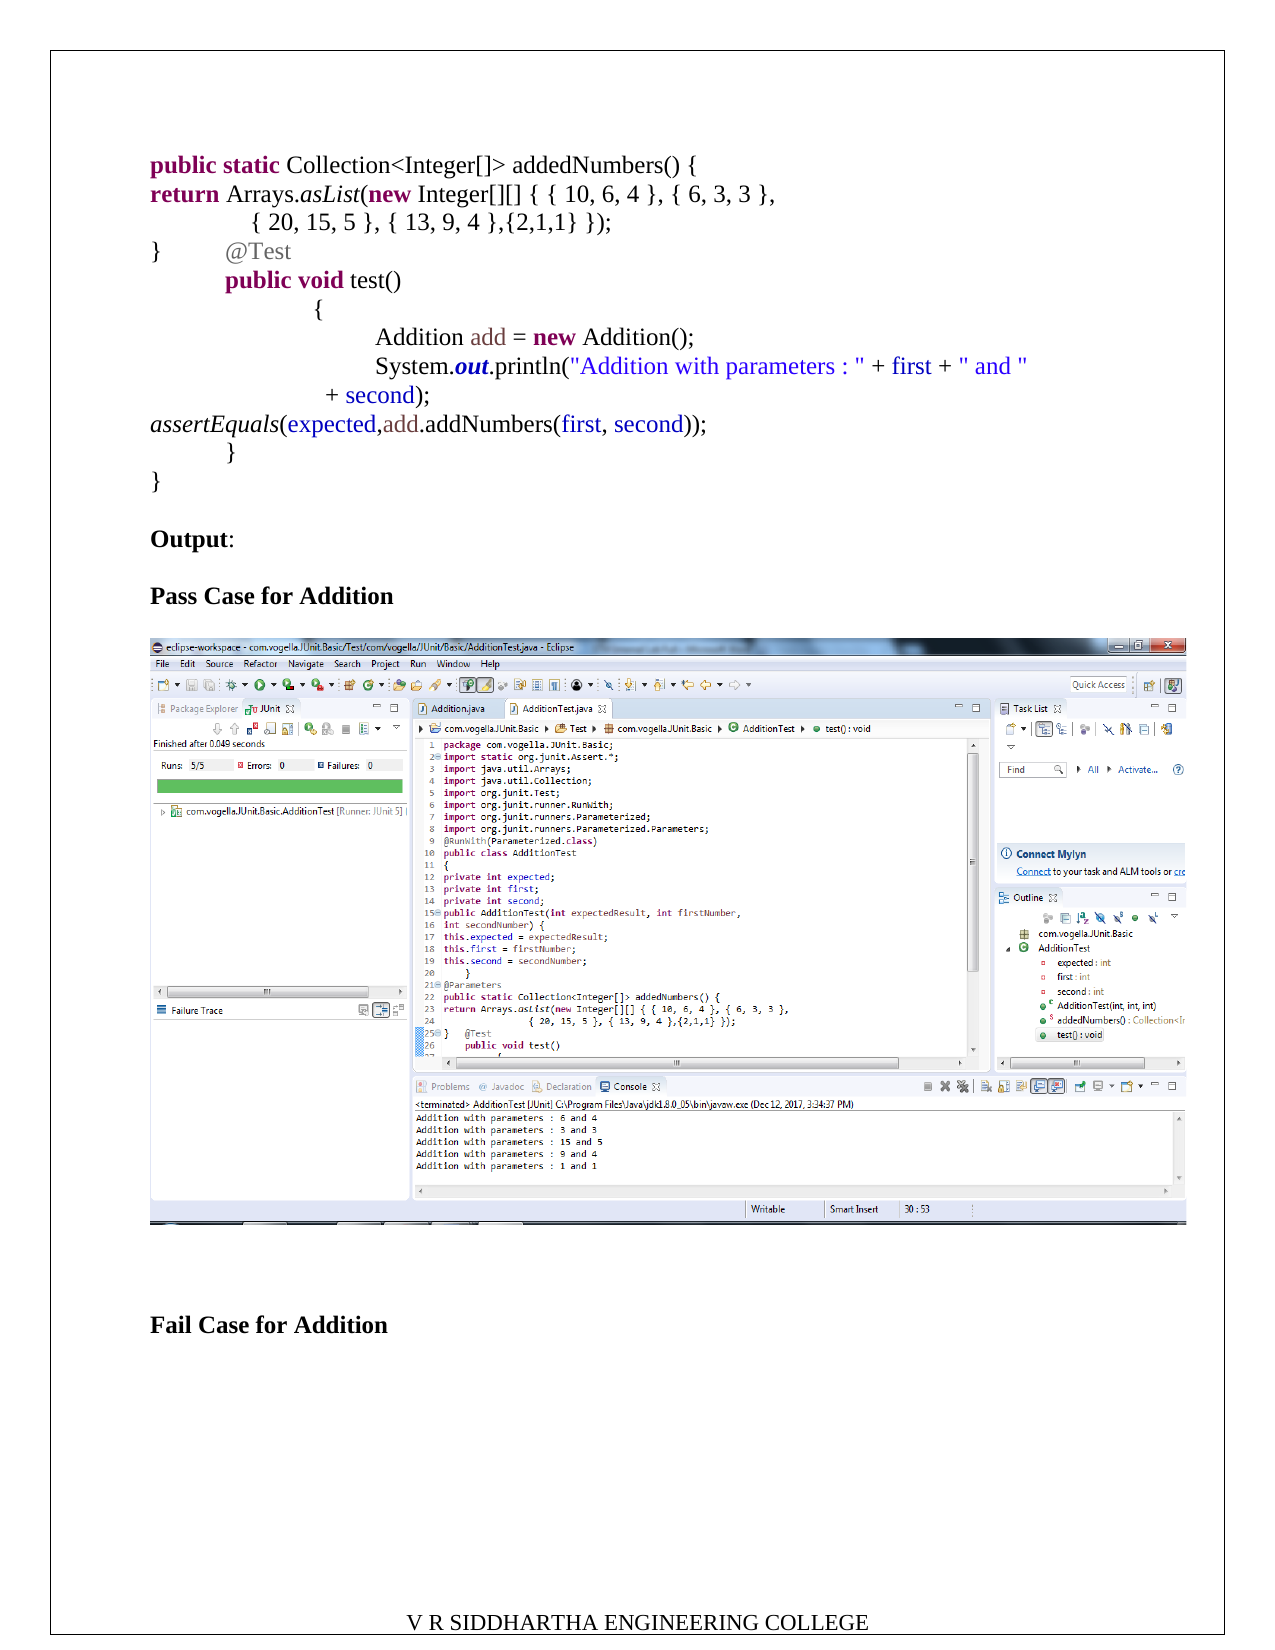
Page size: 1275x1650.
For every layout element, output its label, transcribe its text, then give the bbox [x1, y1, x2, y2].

text } [150, 466, 1125, 495]
text Output: [150, 524, 1125, 552]
text Pass Case for Addition [150, 581, 1125, 610]
text System.out.println("Addition with parameters : " + first + " and " + second); [150, 351, 1125, 409]
text public void test() [150, 265, 1125, 294]
text Fail Case for Addition [150, 1311, 1125, 1339]
text return Arrays.asList(new Integer[][] { { 10, 6, 4 }, { 6, 3, 3 }, [150, 179, 1125, 207]
text } @Test [150, 236, 1125, 265]
text public static Collection<Integer[]> addedNumbers() { [150, 150, 1125, 179]
text { [150, 294, 1125, 322]
text { 20, 15, 5 }, { 13, 9, 4 },{2,1,1} }); [150, 207, 1125, 236]
text assertEquals(expected,add.addNumbers(first, second)); [150, 409, 1125, 437]
text Addition add = new Addition(); [150, 322, 1125, 351]
picture [150, 638, 1187, 1225]
text } [150, 437, 1125, 466]
